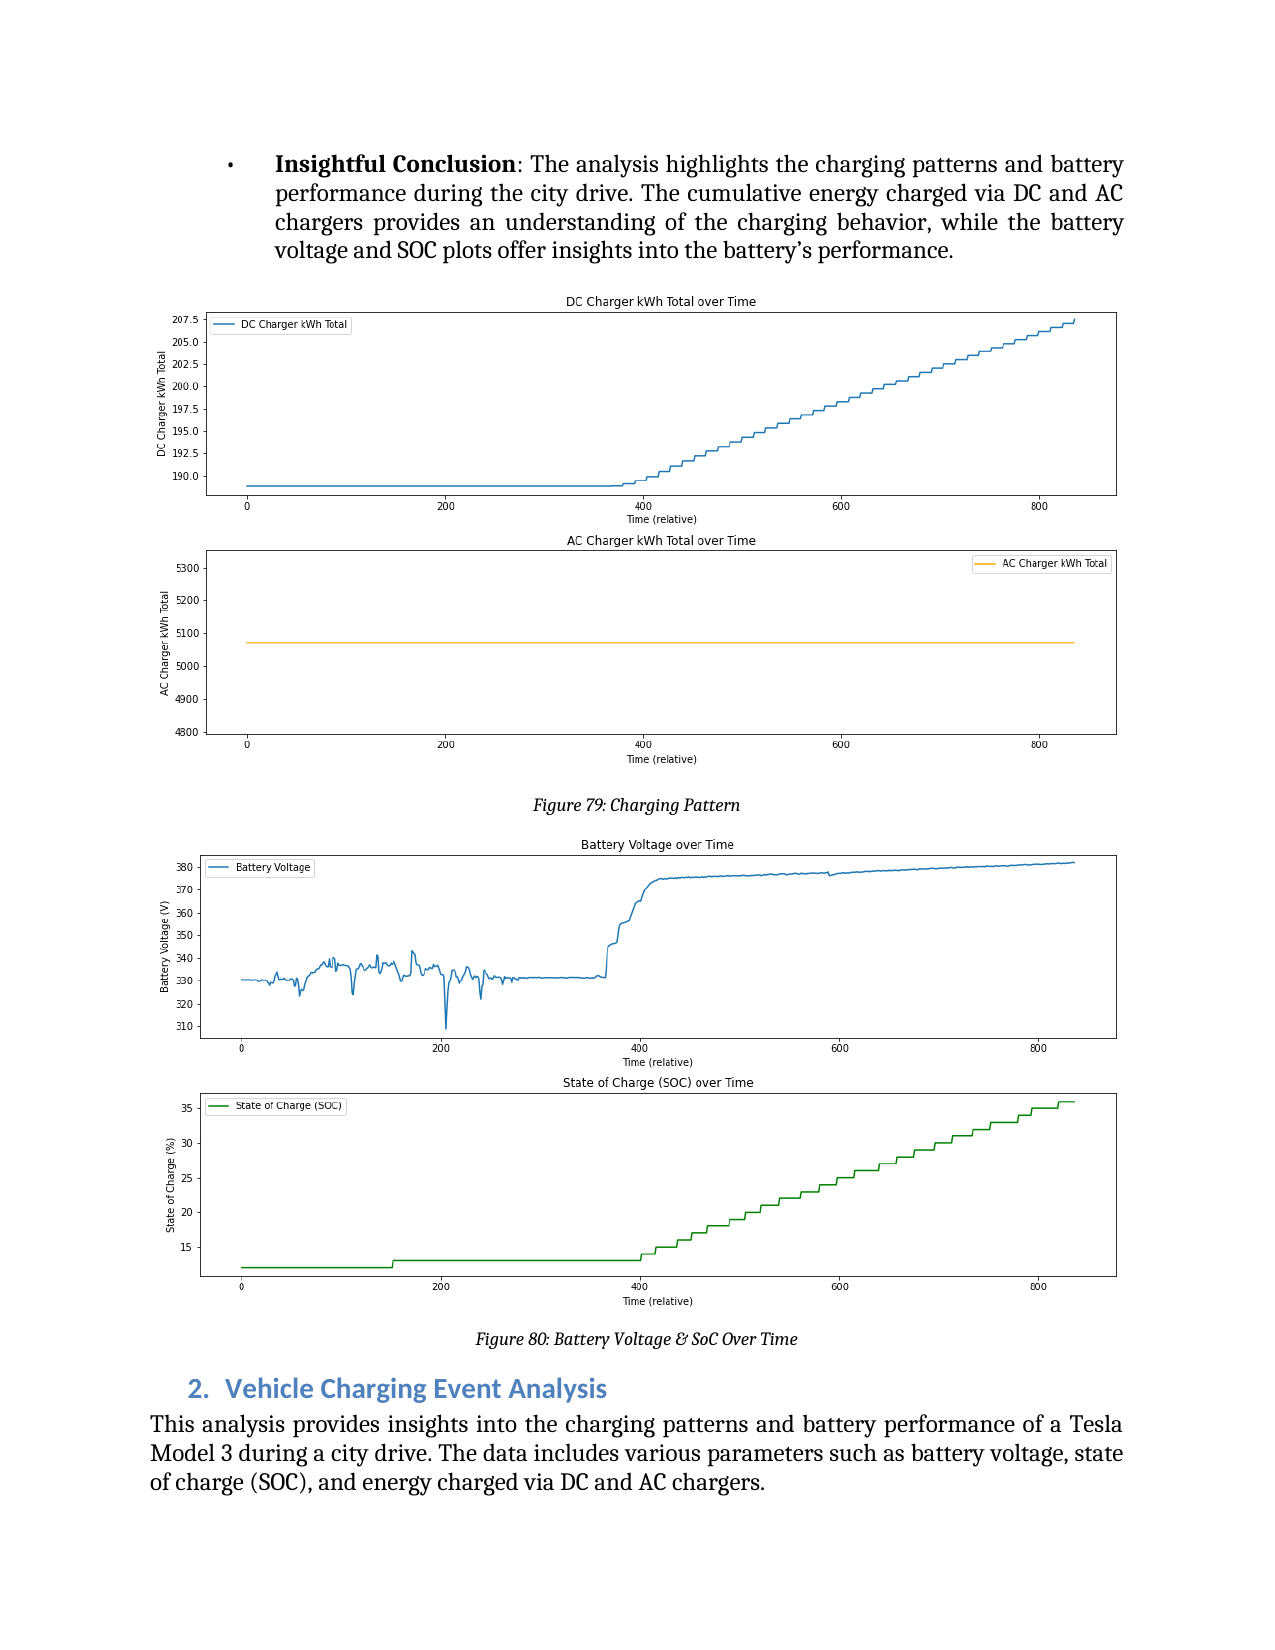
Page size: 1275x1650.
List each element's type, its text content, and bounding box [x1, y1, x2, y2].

list Insightful Conclusion: The analysis highlights the charging patterns and battery performance during the city drive. The cumulative energy charged via DC and AC chargers provides an understanding of the charging behavior, while the battery voltage and SOC plots offer insights into the battery’s performance. [225, 150, 1125, 265]
text Figure 80: Battery Voltage & SoC Over Time [150, 1328, 1125, 1350]
text This analysis provides insights into the charging patterns and battery performance of a Tesla Model 3 during a city drive. The data includes various parameters such as battery voltage, state of charge (SOC), and energy charged via DC and AC chargers. [150, 1410, 1125, 1496]
picture [150, 285, 1125, 774]
text Figure 79: Charging Pattern [150, 794, 1125, 816]
picture [150, 828, 1125, 1316]
subtitle Vehicle Charging Event Analysis [187, 1371, 1125, 1406]
